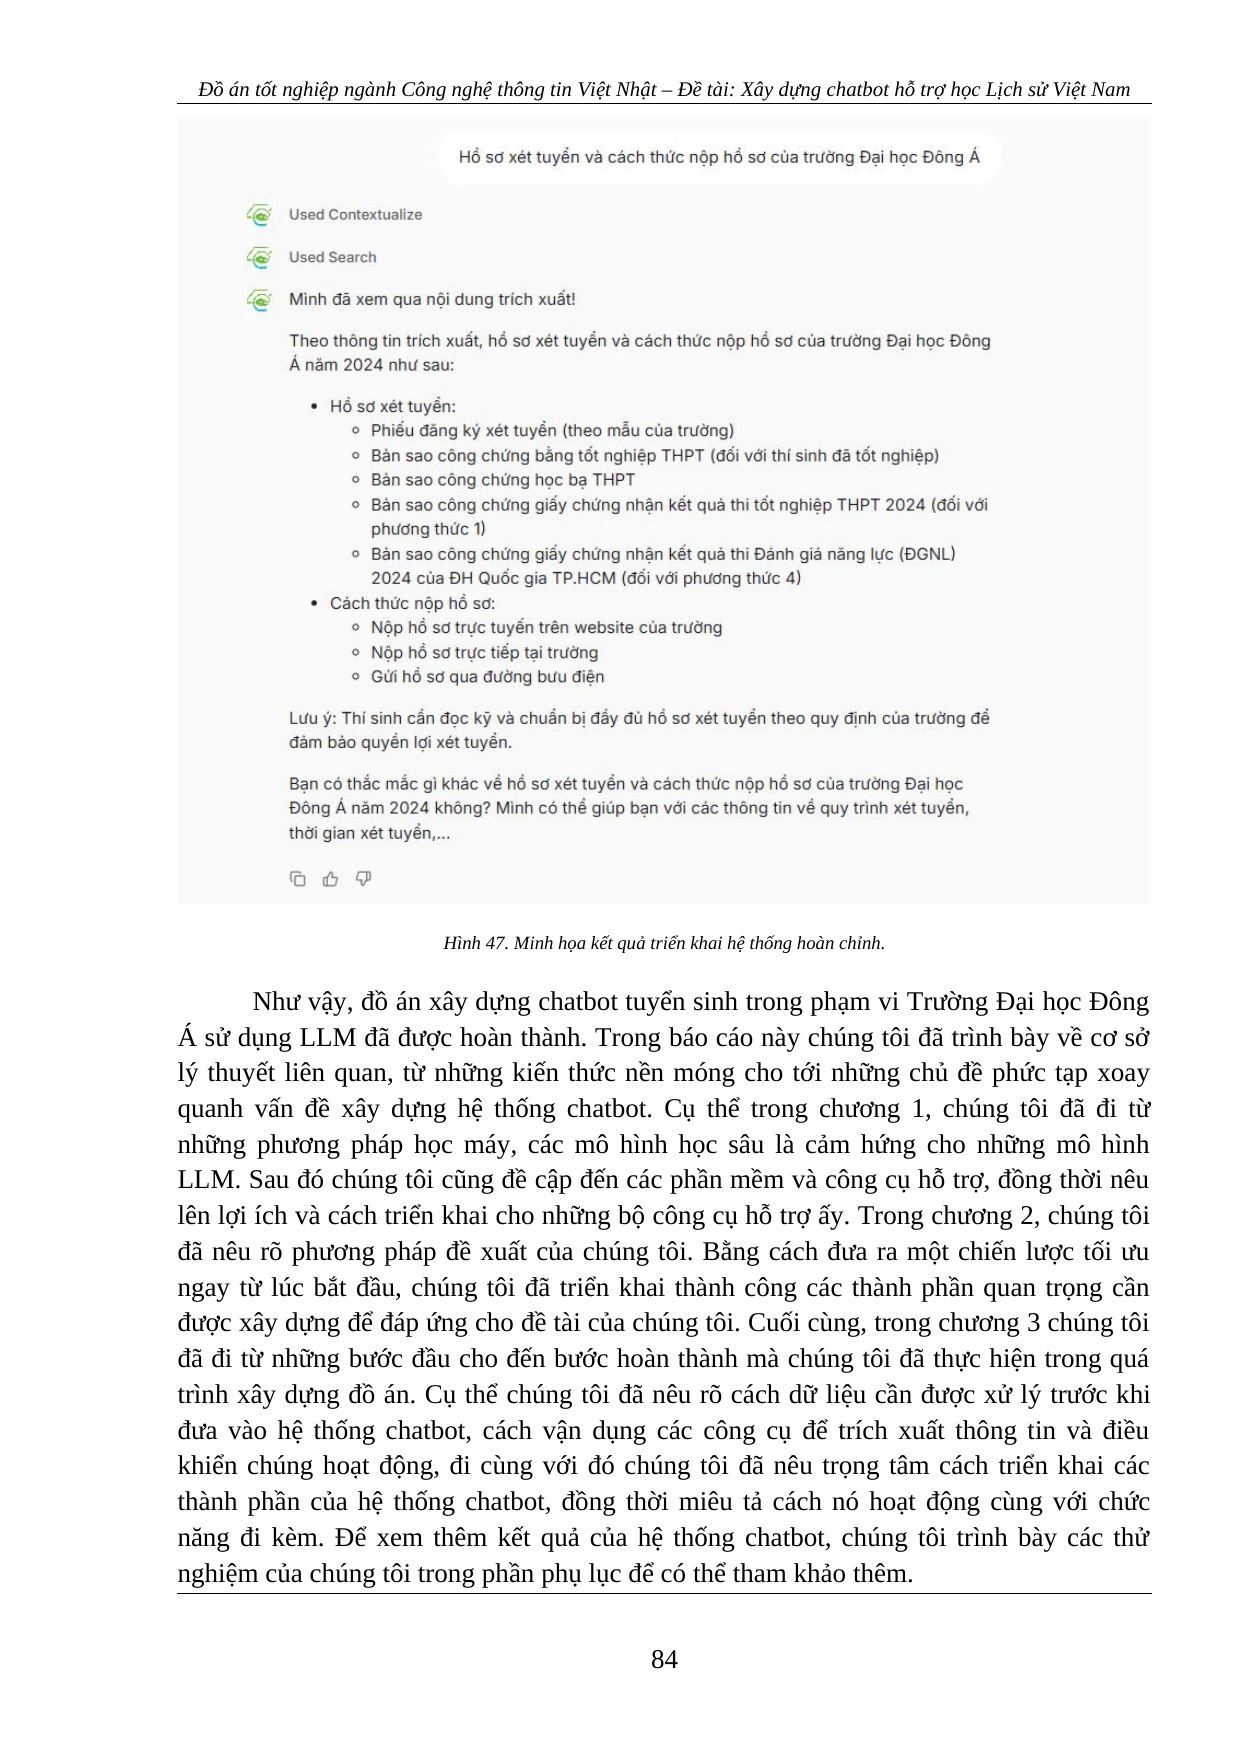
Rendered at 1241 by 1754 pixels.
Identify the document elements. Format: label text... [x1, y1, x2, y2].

text Hình 47. Minh họa kết quả triển khai hệ thống hoàn chỉnh. [177, 932, 1152, 953]
text Như vậy, đồ án xây dựng chatbot tuyển sinh trong phạm vi Trường Đại học Đông Á sử dụng LLM đã được hoàn thành. Trong báo cáo này chúng tôi đã trình bày về cơ sở lý thuyết liên quan, từ những kiến thức nền móng cho tới những chủ đề phức tạp xoay quanh vấn đề xây dựng hệ thống chatbot. Cụ thể trong chương 1, chúng tôi đã đi từ những phương pháp học máy, các mô hình học sâu là cảm hứng cho những mô hình LLM. Sau đó chúng tôi cũng đề cập đến các phần mềm và công cụ hỗ trợ, đồng thời nêu lên lợi ích và cách triển khai cho những bộ công cụ hỗ trợ ấy. Trong chương 2, chúng tôi đã nêu rõ phương pháp đề xuất của chúng tôi. Bằng cách đưa ra một chiến lược tối ưu ngay từ lúc bắt đầu, chúng tôi đã triển khai thành công các thành phần quan trọng cần được xây dựng để đáp ứng cho đề tài của chúng tôi. Cuối cùng, trong chương 3 chúng tôi đã đi từ những bước đầu cho đến bước hoàn thành mà chúng tôi đã thực hiện trong quá trình xây dựng đồ án. Cụ thể chúng tôi đã nêu rõ cách dữ liệu cần được xử lý trước khi đưa vào hệ thống chatbot, cách vận dụng các công cụ để trích xuất thông tin và điều khiển chúng hoạt động, đi cùng với đó chúng tôi đã nêu trọng tâm cách triển khai các thành phần của hệ thống chatbot, đồng thời miêu tả cách nó hoạt động cùng với chức năng đi kèm. Để xem thêm kết quả của hệ thống chatbot, chúng tôi trình bày các thử nghiệm của chúng tôi trong phần phụ lục để có thể tham khảo thêm. [177, 985, 1152, 1588]
picture [177, 119, 1152, 904]
